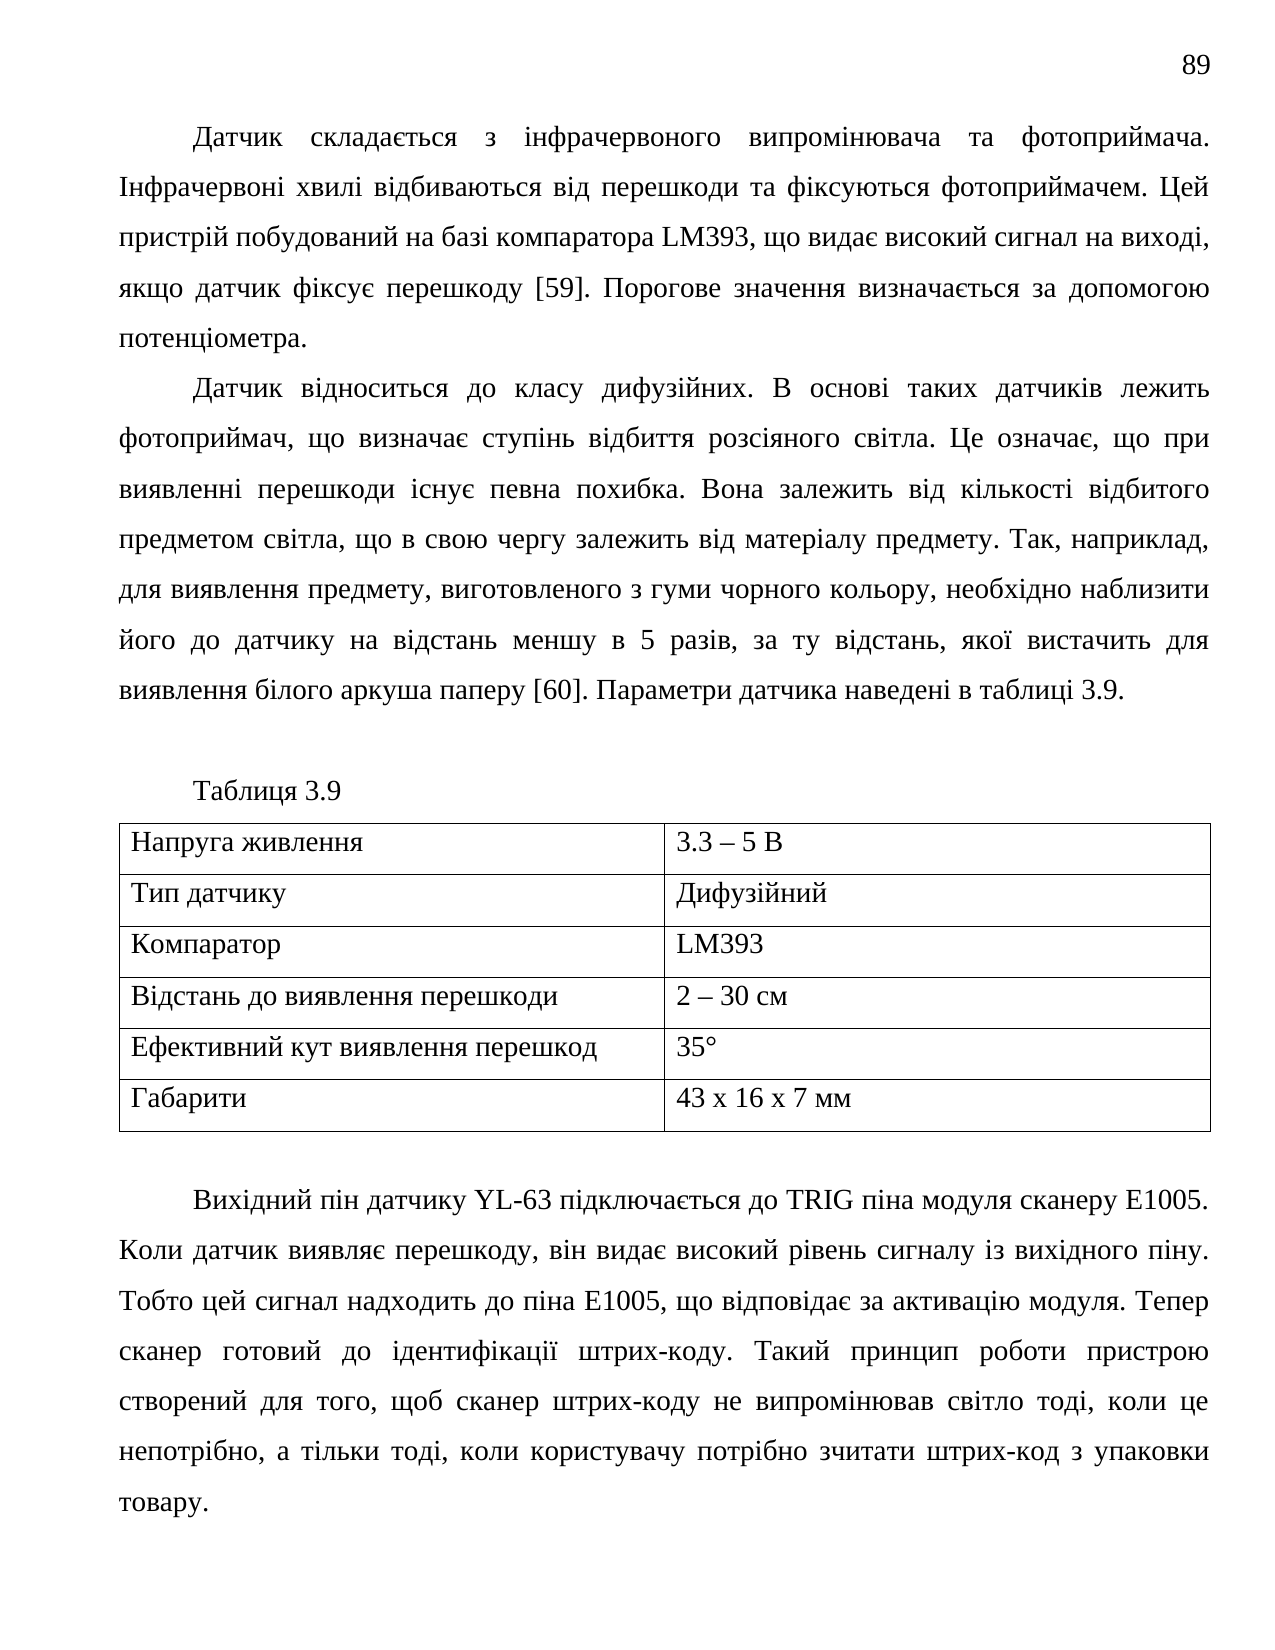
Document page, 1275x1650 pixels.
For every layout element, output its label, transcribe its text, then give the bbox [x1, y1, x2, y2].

table_cell LM393 [665, 927, 1210, 977]
text Таблиця 3.9 [119, 773, 1211, 806]
table_cell Тип датчику [120, 875, 664, 926]
table_cell 35° [665, 1029, 1210, 1079]
table_cell Компаратор [120, 927, 664, 977]
table_cell Дифузійний [665, 875, 1210, 926]
table_cell Ефективний кут виявлення перешкод [120, 1029, 664, 1079]
table_cell 2 – 30 см [665, 978, 1210, 1028]
table_header Напруга живлення [120, 824, 664, 874]
text Датчик відноситься до класу дифузійних. В основі таких датчиків лежить фотоприймач, що визначає ступінь відбиття розсіяного світла. Це означає, що при виявленні перешкоди існує певна похибка. Вона залежить від кількості відбитого предметом світла, що в свою чергу залежить від матеріалу предмету. Так, наприклад, для виявлення предмету, виготовленого з гуми чорного кольору, необхідно наблизити його до датчику на відстань меншу в 5 разів, за ту відстань, якої вистачить для виявлення білого аркуша паперу [60]. Параметри датчика наведені в таблиці 3.9. [119, 370, 1211, 706]
table_cell 43 х 16 х 7 мм [665, 1080, 1210, 1131]
text Вихідний пін датчику YL-63 підключається до TRIG піна модуля сканеру E1005. Коли датчик виявляє перешкоду, він видає високий рівень сигналу із вихідного піну. Тобто цей сигнал надходить до піна E1005, що відповідає за активацію модуля. Тепер сканер готовий до ідентифікації штрих-коду. Такий принцип роботи пристрою створений для того, щоб сканер штрих-коду не випромінював світло тоді, коли це непотрібно, а тільки тоді, коли користувачу потрібно зчитати штрих-код з упаковки товару. [119, 1182, 1211, 1517]
table_cell Габарити [120, 1080, 664, 1131]
table_cell Відстань до виявлення перешкоди [120, 978, 664, 1028]
table_header 3.3 – 5 В [665, 824, 1210, 874]
text Датчик складається з інфрачервоного випромінювача та фотоприймача. Інфрачервоні хвилі відбиваються від перешкоди та фіксуються фотоприймачем. Цей пристрій побудований на базі компаратора LM393, що видає високий сигнал на виході, якщо датчик фіксує перешкоду [59]. Порогове значення визначається за допомогою потенціометра. [119, 119, 1211, 353]
